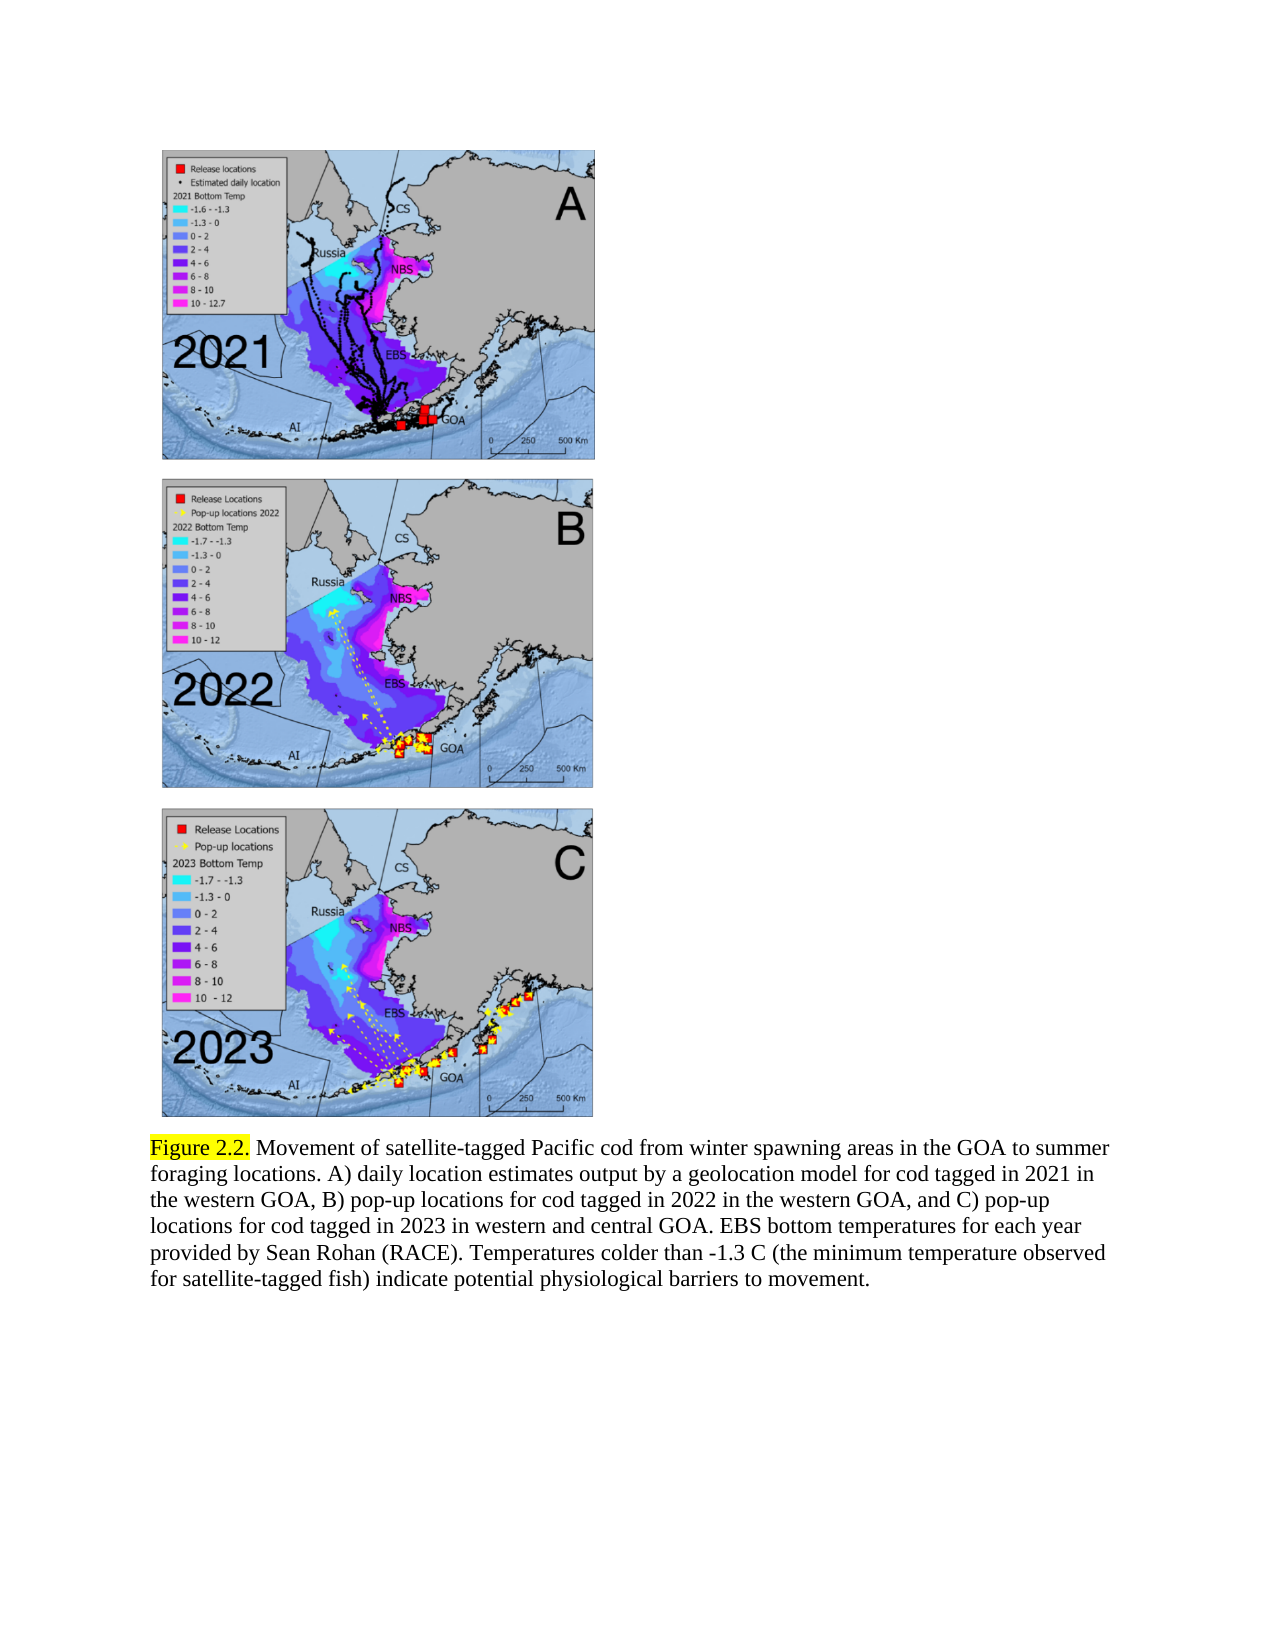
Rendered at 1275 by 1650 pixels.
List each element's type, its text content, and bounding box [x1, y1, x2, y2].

subtitle Figure 2.2. Movement of satellite-tagged Pacific cod from winter spawning areas in the GOA to summer foraging locations. A) daily location estimates output by a geolocation model for cod tagged in 2021 in the western GOA, B) pop-up locations for cod tagged in 2022 in the western GOA, and C) pop-up locations for cod tagged in 2023 in western and central GOA. EBS bottom temperatures for each year provided by Sean Rohan (RACE). Temperatures colder than -1.3 C (the minimum temperature observed for satellite-tagged fish) indicate potential physiological barriers to movement. [150, 1133, 1125, 1292]
picture [150, 150, 605, 1117]
